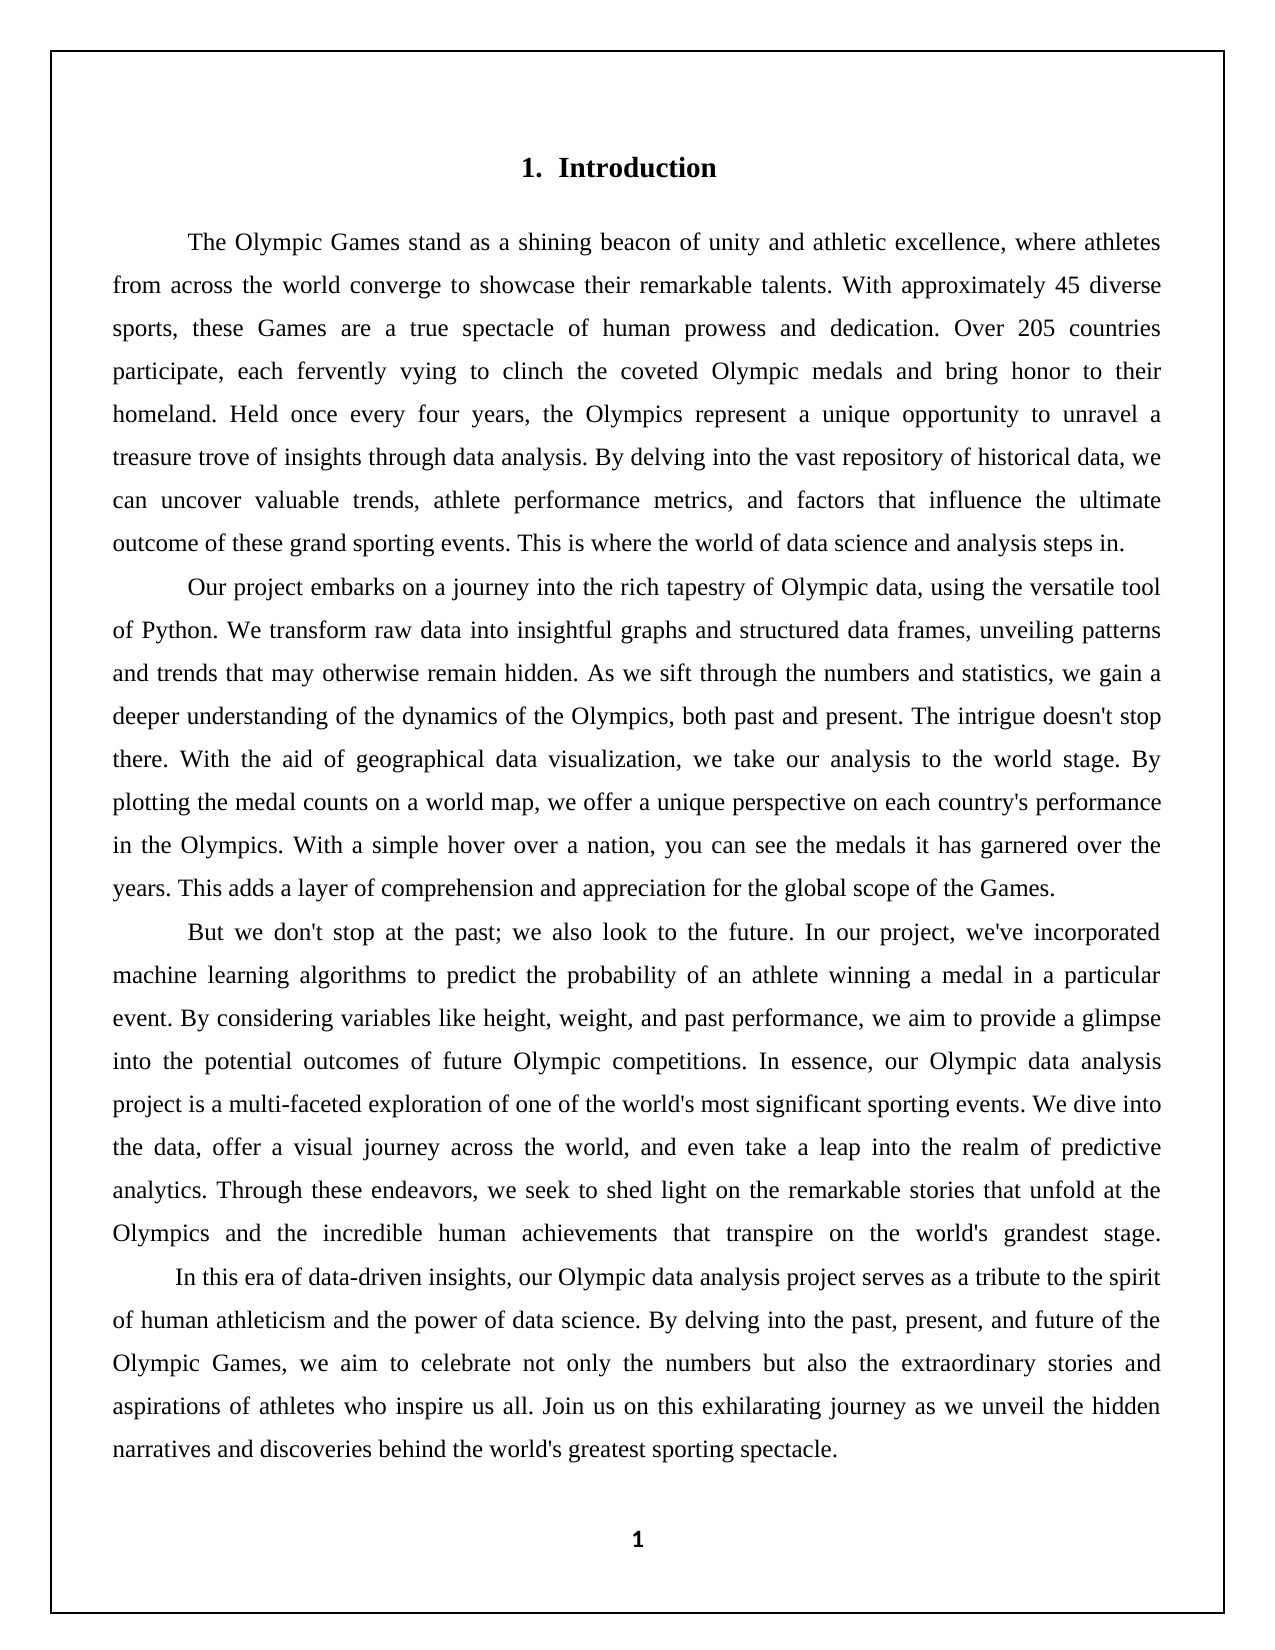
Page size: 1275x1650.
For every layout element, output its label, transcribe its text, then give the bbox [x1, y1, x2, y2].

text But we don't stop at the past; we also look to the future. In our project, we've incorporated machine learning algorithms to predict the probability of an athlete winning a medal in a particular event. By considering variables like height, weight, and past performance, we aim to provide a glimpse into the potential outcomes of future Olympic competitions. In essence, our Olympic data analysis project is a multi-faceted exploration of one of the world's most significant sporting events. We dive into the data, offer a visual journey across the world, and even take a leap into the realm of predictive analytics. Through these endeavors, we seek to shed light on the remarkable stories that unfold at the Olympics and the incredible human achievements that transpire on the world's grandest stage. In this era of data-driven insights, our Olympic data analysis project serves as a tribute to the spirit of human athleticism and the power of data science. By delving into the past, present, and future of the Olympic Games, we aim to celebrate not only the numbers but also the extraordinary stories and aspirations of athletes who inspire us all. Join us on this exhilarating journey as we unveil the hidden narratives and discoveries behind the world's greatest sporting spectacle. [112, 917, 1162, 1463]
text The Olympic Games stand as a shining beacon of unity and athletic excellence, where athletes from across the world converge to showcase their remarkable talents. With approximately 45 diverse sports, these Games are a true spectacle of human prowess and dedication. Over 205 countries participate, each fervently vying to clinch the coveted Olympic medals and bring honor to their homeland. Held once every four years, the Olympics represent a unique opportunity to unravel a treasure trove of insights through data analysis. By delving into the vast repository of historical data, we can uncover valuable trends, athlete performance metrics, and factors that influence the ultimate outcome of these grand sporting events. This is where the world of data science and analysis steps in. [112, 227, 1162, 557]
text Our project embarks on a journey into the rich tapestry of Olympic data, using the versatile tool of Python. We transform raw data into insightful graphs and structured data frames, unveiling patterns and trends that may otherwise remain hidden. As we sift through the numbers and statistics, we gain a deeper understanding of the dynamics of the Olympics, both past and present. The intrigue doesn't stop there. With the aid of geographical data visualization, we take our analysis to the world stage. By plotting the medal counts on a world map, we offer a unique perspective on each country's performance in the Olympics. With a simple hover over a nation, you can see the medals it has garnered over the years. This adds a layer of comprehension and appreciation for the global scope of the Games. [112, 572, 1162, 902]
list Introduction [75, 150, 1162, 183]
